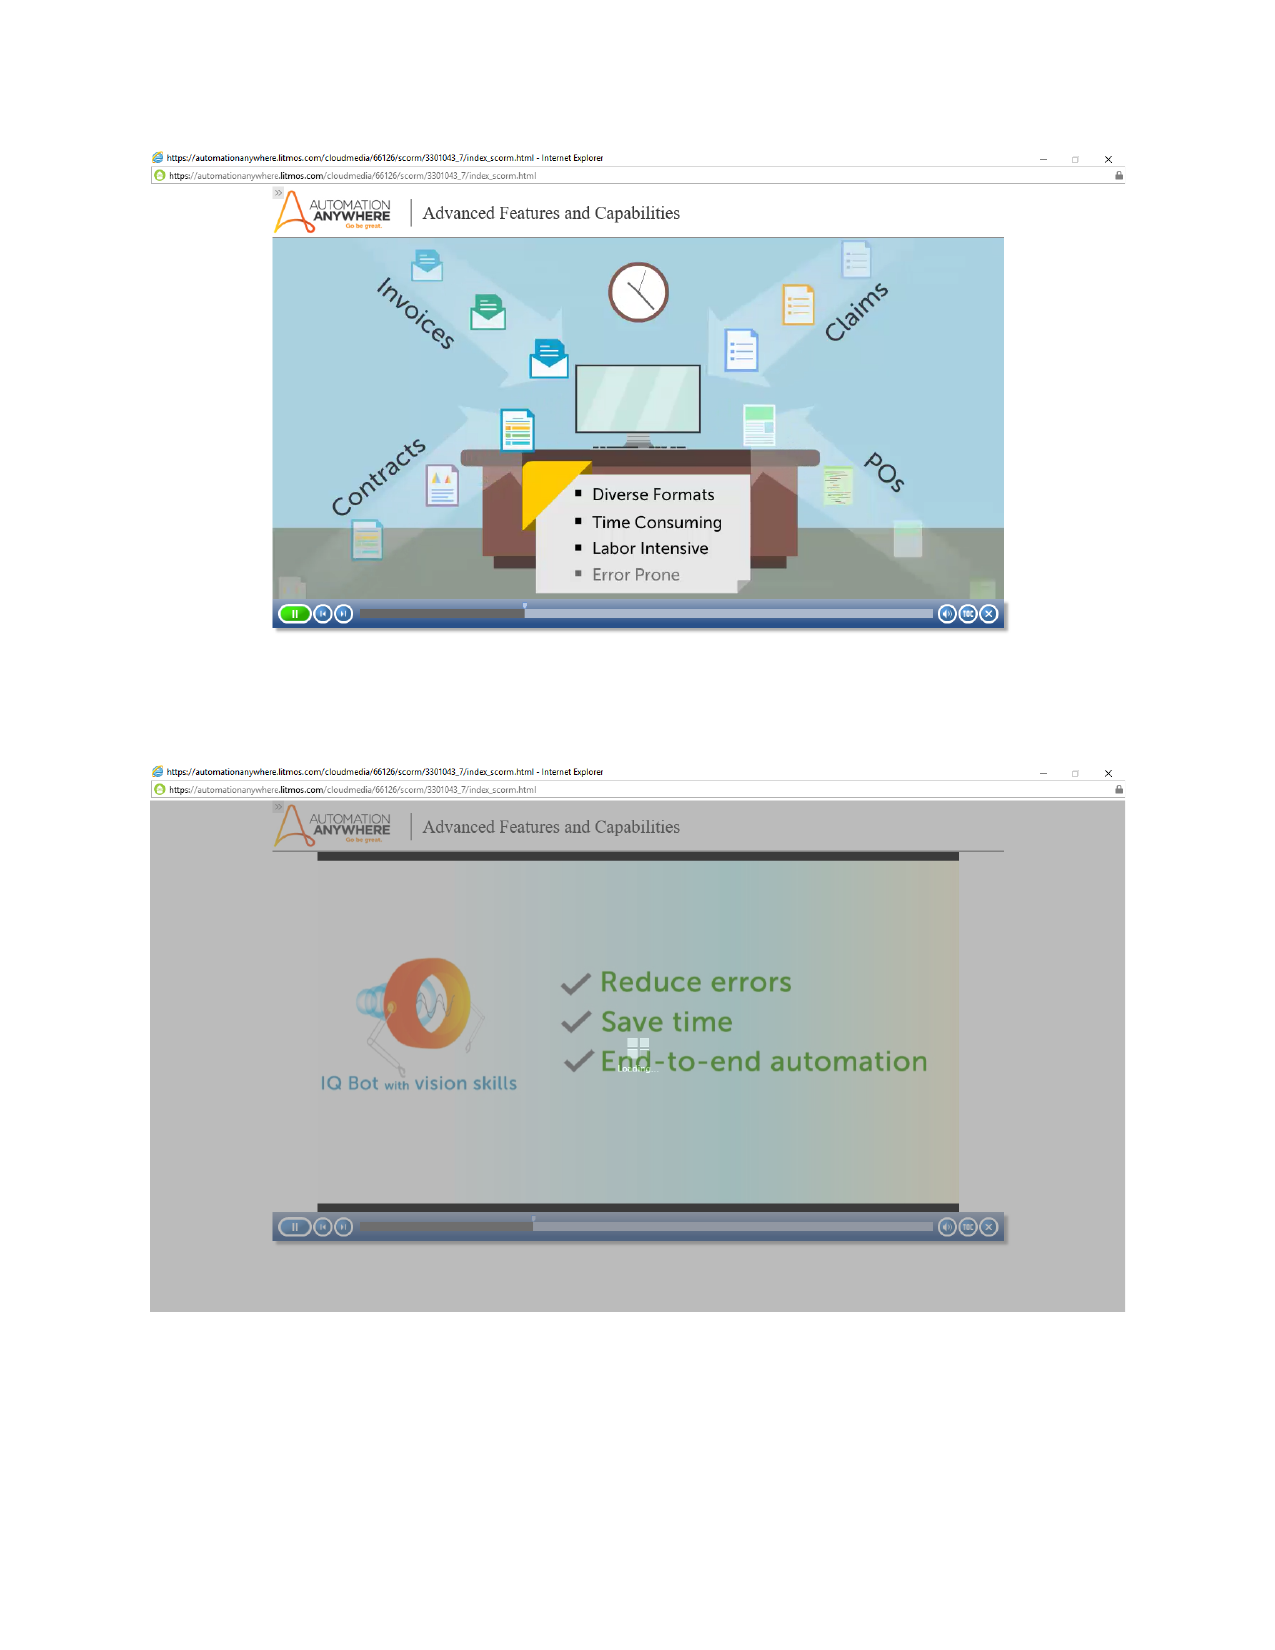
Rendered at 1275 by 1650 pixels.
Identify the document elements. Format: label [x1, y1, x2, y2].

picture [150, 763, 1125, 1312]
picture [150, 150, 1125, 699]
